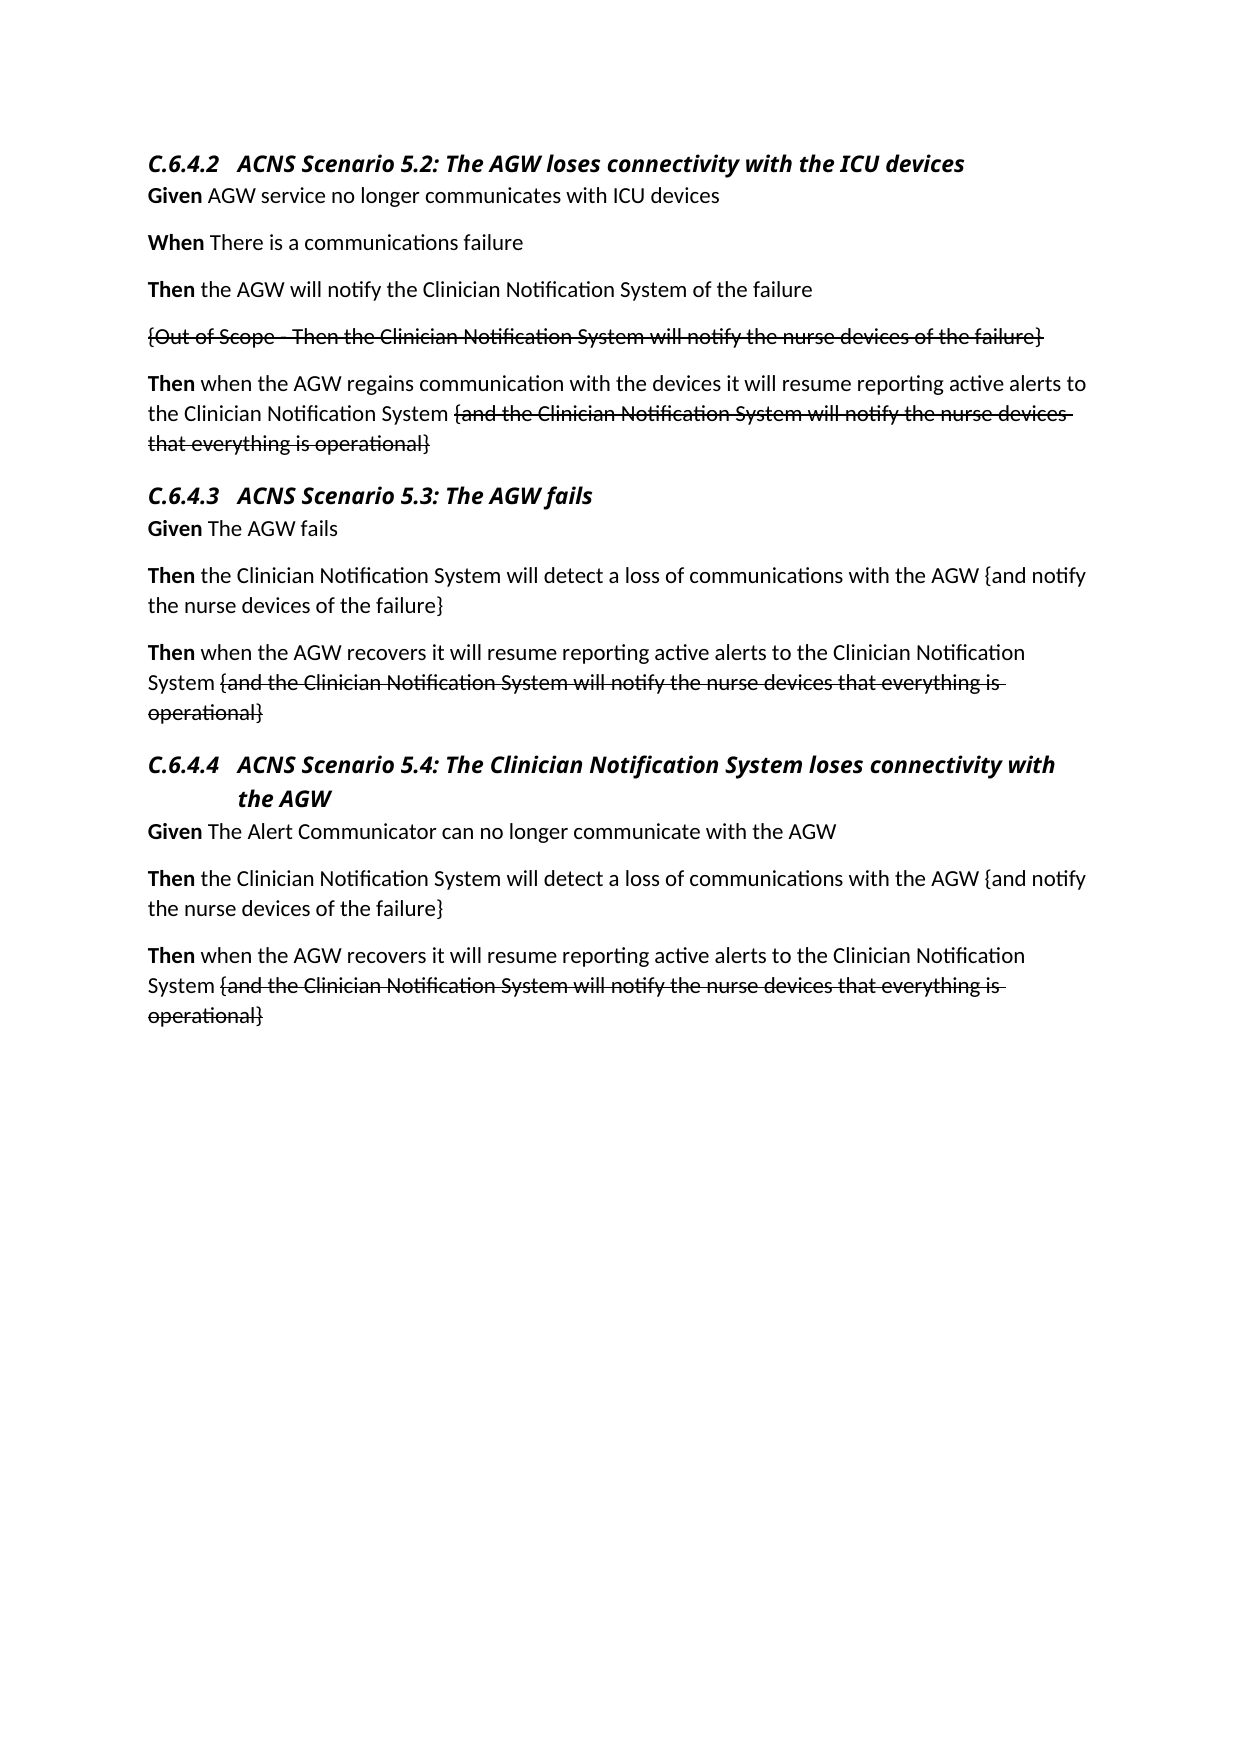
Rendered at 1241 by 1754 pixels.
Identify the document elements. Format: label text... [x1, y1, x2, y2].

text {Out of Scope - Then the Clinician Notification System will notify the nurse devices of the failure} [148, 322, 1093, 350]
text Then when the AGW regains communication with the devices it will resume reporting active alerts to the Clinician Notification System {and the Clinician Notification System will notify the nurse devices that everything is operational} [148, 369, 1093, 457]
text Then the AGW will notify the Clinician Notification System of the failure [148, 275, 1093, 303]
subtitle ACNS Scenario 5.2: The AGW loses connectivity with the ICU devices [148, 148, 1093, 179]
subtitle ACNS Scenario 5.3: The AGW fails [148, 480, 1093, 512]
text Then the Clinician Notification System will detect a loss of communications with the AGW {and notify the nurse devices of the failure} [148, 864, 1093, 922]
text Then when the AGW recovers it will resume reporting active alerts to the Clinician Notification System {and the Clinician Notification System will notify the nurse devices that everything is operational} [148, 941, 1093, 1029]
subtitle ACNS Scenario 5.4: The Clinician Notification System loses connectivity with the AGW [148, 749, 1093, 814]
text Given The Alert Communicator can no longer communicate with the AGW [148, 817, 1093, 845]
text Then the Clinician Notification System will detect a loss of communications with the AGW {and notify the nurse devices of the failure} [148, 561, 1093, 619]
text When There is a communications failure [148, 228, 1093, 256]
text Given AGW service no longer communicates with ICU devices [148, 181, 1093, 209]
text Then when the AGW recovers it will resume reporting active alerts to the Clinician Notification System {and the Clinician Notification System will notify the nurse devices that everything is operational} [148, 638, 1093, 726]
text Given The AGW fails [148, 514, 1093, 542]
